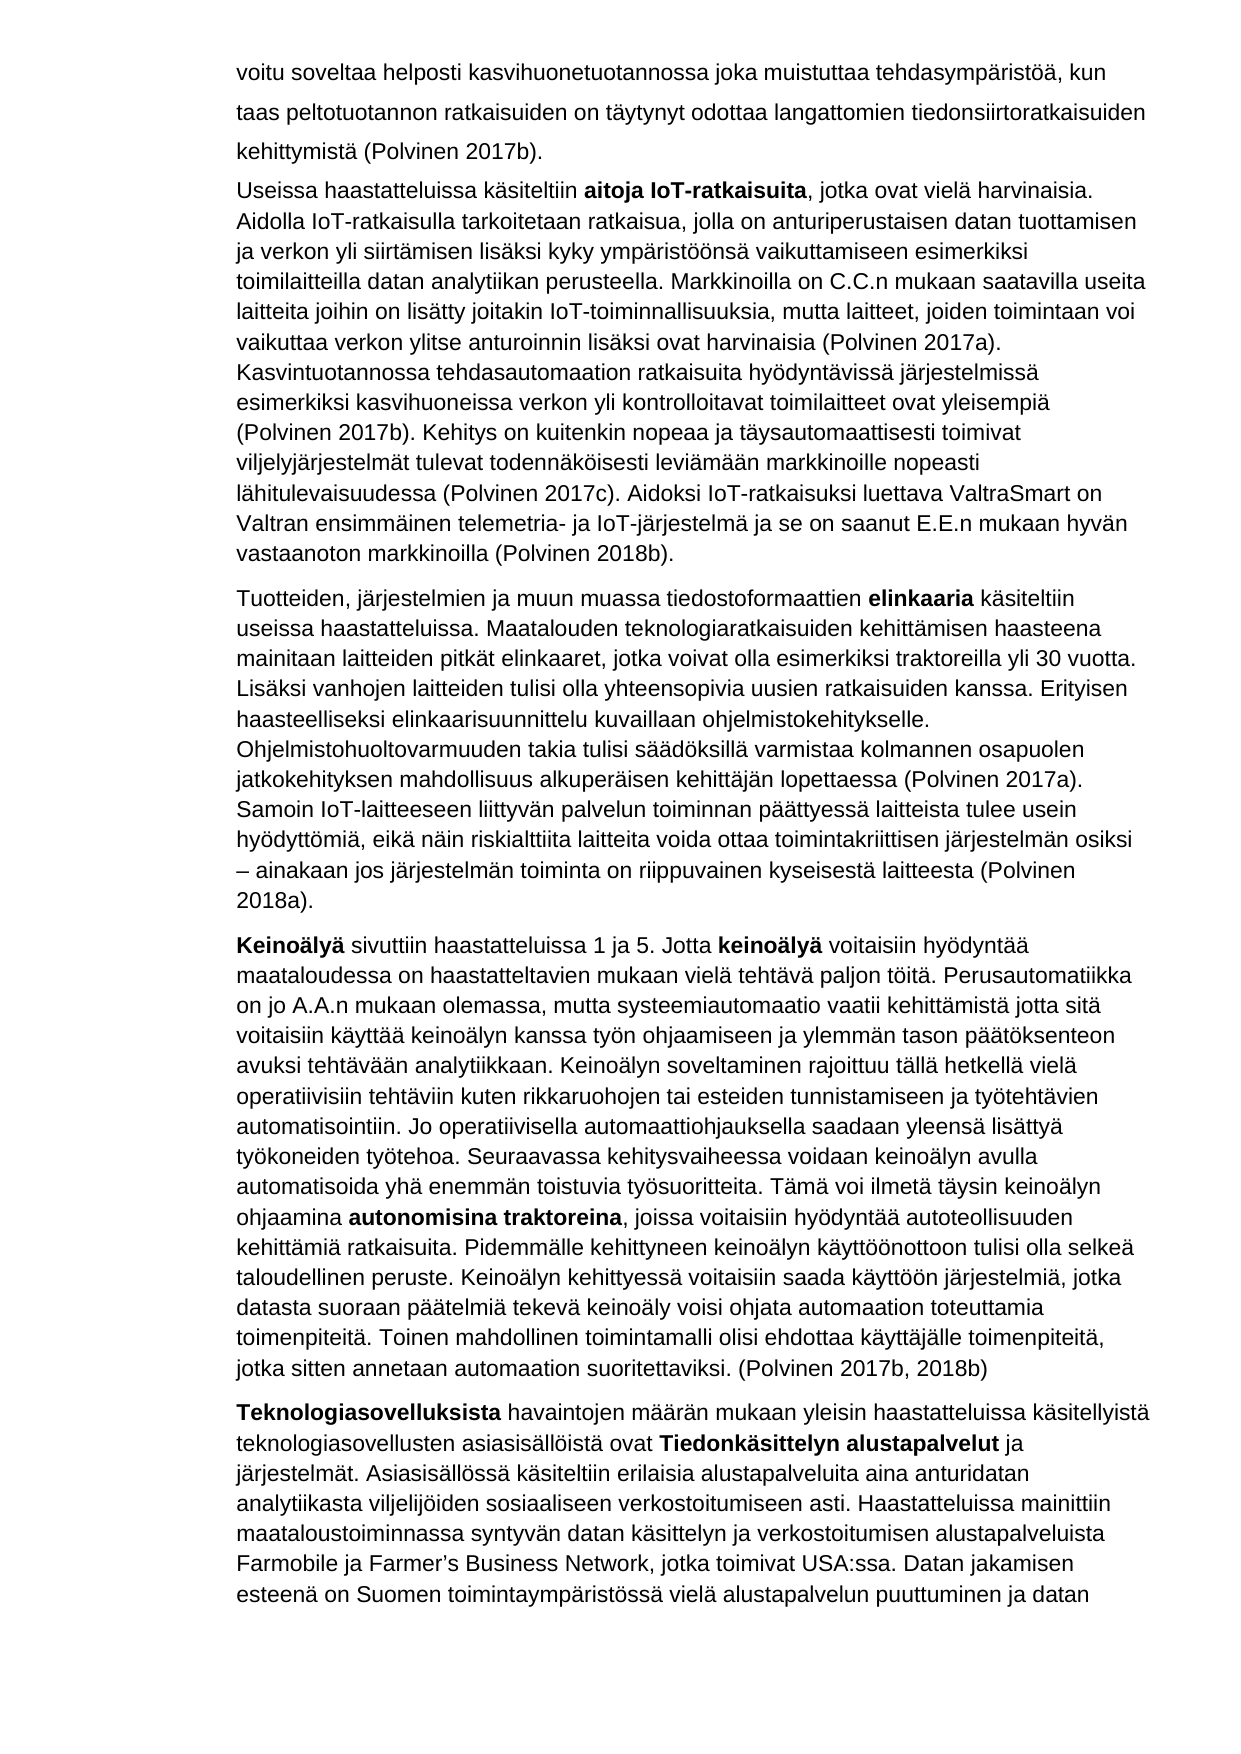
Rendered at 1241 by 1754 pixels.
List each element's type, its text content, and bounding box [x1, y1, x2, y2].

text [236, 1399, 1152, 1607]
text Keinoälyä sivuttiin haastatteluissa 1 ja 5. Jotta keinoälyä voitaisiin hyödyntää maataloudessa on haastatteltavien mukaan vielä tehtävä paljon töitä. Perusautomatiikka on jo A.A.n mukaan olemassa, mutta systeemiautomaatio vaatii kehittämistä jotta sitä voitaisiin käyttää keinoälyn kanssa työn ohjaamiseen ja ylemmän tason päätöksenteon avuksi tehtävään analytiikkaan. Keinoälyn soveltaminen rajoittuu tällä hetkellä vielä operatiivisiin tehtäviin kuten rikkaruohojen tai esteiden tunnistamiseen ja työtehtävien automatisointiin. Jo operatiivisella automaattiohjauksella saadaan yleensä lisättyä työkoneiden työtehoa. Seuraavassa kehitysvaiheessa voidaan keinoälyn avulla automatisoida yhä enemmän toistuvia työsuoritteita. Tämä voi ilmetä täysin keinoälyn ohjaamina autonomisina traktoreina, joissa voitaisiin hyödyntää autoteollisuuden kehittämiä ratkaisuita. Pidemmälle kehittyneen keinoälyn käyttöönottoon tulisi olla selkeä taloudellinen peruste. Keinoälyn kehittyessä voitaisiin saada käyttöön järjestelmiä, jotka datasta suoraan päätelmiä tekevä keinoäly voisi ohjata automaation toteuttamia toimenpiteitä. Toinen mahdollinen toimintamalli olisi ehdottaa käyttäjälle toimenpiteitä, jotka sitten annetaan automaation suoritettaviksi. (Polvinen 2017b, 2018b) [236, 932, 1152, 1381]
text Tuotteiden, järjestelmien ja muun muassa tiedostoformaattien elinkaaria käsiteltiin useissa haastatteluissa. Maatalouden teknologiaratkaisuiden kehittämisen haasteena mainitaan laitteiden pitkät elinkaaret, jotka voivat olla esimerkiksi traktoreilla yli 30 vuotta. Lisäksi vanhojen laitteiden tulisi olla yhteensopivia uusien ratkaisuiden kanssa. Erityisen haasteelliseksi elinkaarisuunnittelu kuvaillaan ohjelmistokehitykselle. Ohjelmistohuoltovarmuuden takia tulisi säädöksillä varmistaa kolmannen osapuolen jatkokehityksen mahdollisuus alkuperäisen kehittäjän lopettaessa (Polvinen 2017a). Samoin IoT-laitteeseen liittyvän palvelun toiminnan päättyessä laitteista tulee usein hyödyttömiä, eikä näin riskialttiita laitteita voida ottaa toimintakriittisen järjestelmän osiksi – ainakaan jos järjestelmän toiminta on riippuvainen kyseisestä laitteesta (Polvinen 2018a). [236, 585, 1152, 913]
text Useissa haastatteluissa käsiteltiin aitoja IoT-ratkaisuita, jotka ovat vielä harvinaisia. Aidolla IoT-ratkaisulla tarkoitetaan ratkaisua, jolla on anturiperustaisen datan tuottamisen ja verkon yli siirtämisen lisäksi kyky ympäristöönsä vaikuttamiseen esimerkiksi toimilaitteilla datan analytiikan perusteella. Markkinoilla on C.C.n mukaan saatavilla useita laitteita joihin on lisätty joitakin IoT-toiminnallisuuksia, mutta laitteet, joiden toimintaan voi vaikuttaa verkon ylitse anturoinnin lisäksi ovat harvinaisia (Polvinen 2017a). Kasvintuotannossa tehdasautomaation ratkaisuita hyödyntävissä järjestelmissä esimerkiksi kasvihuoneissa verkon yli kontrolloitavat toimilaitteet ovat yleisempiä (Polvinen 2017b). Kehitys on kuitenkin nopeaa ja täysautomaattisesti toimivat viljelyjärjestelmät tulevat todennäköisesti leviämään markkinoille nopeasti lähitulevaisuudessa (Polvinen 2017c). Aidoksi IoT-ratkaisuksi luettava ValtraSmart on Valtran ensimmäinen telemetria- ja IoT-järjestelmä ja se on saanut E.E.n mukaan hyvän vastaanoton markkinoilla (Polvinen 2018b). [236, 177, 1152, 566]
